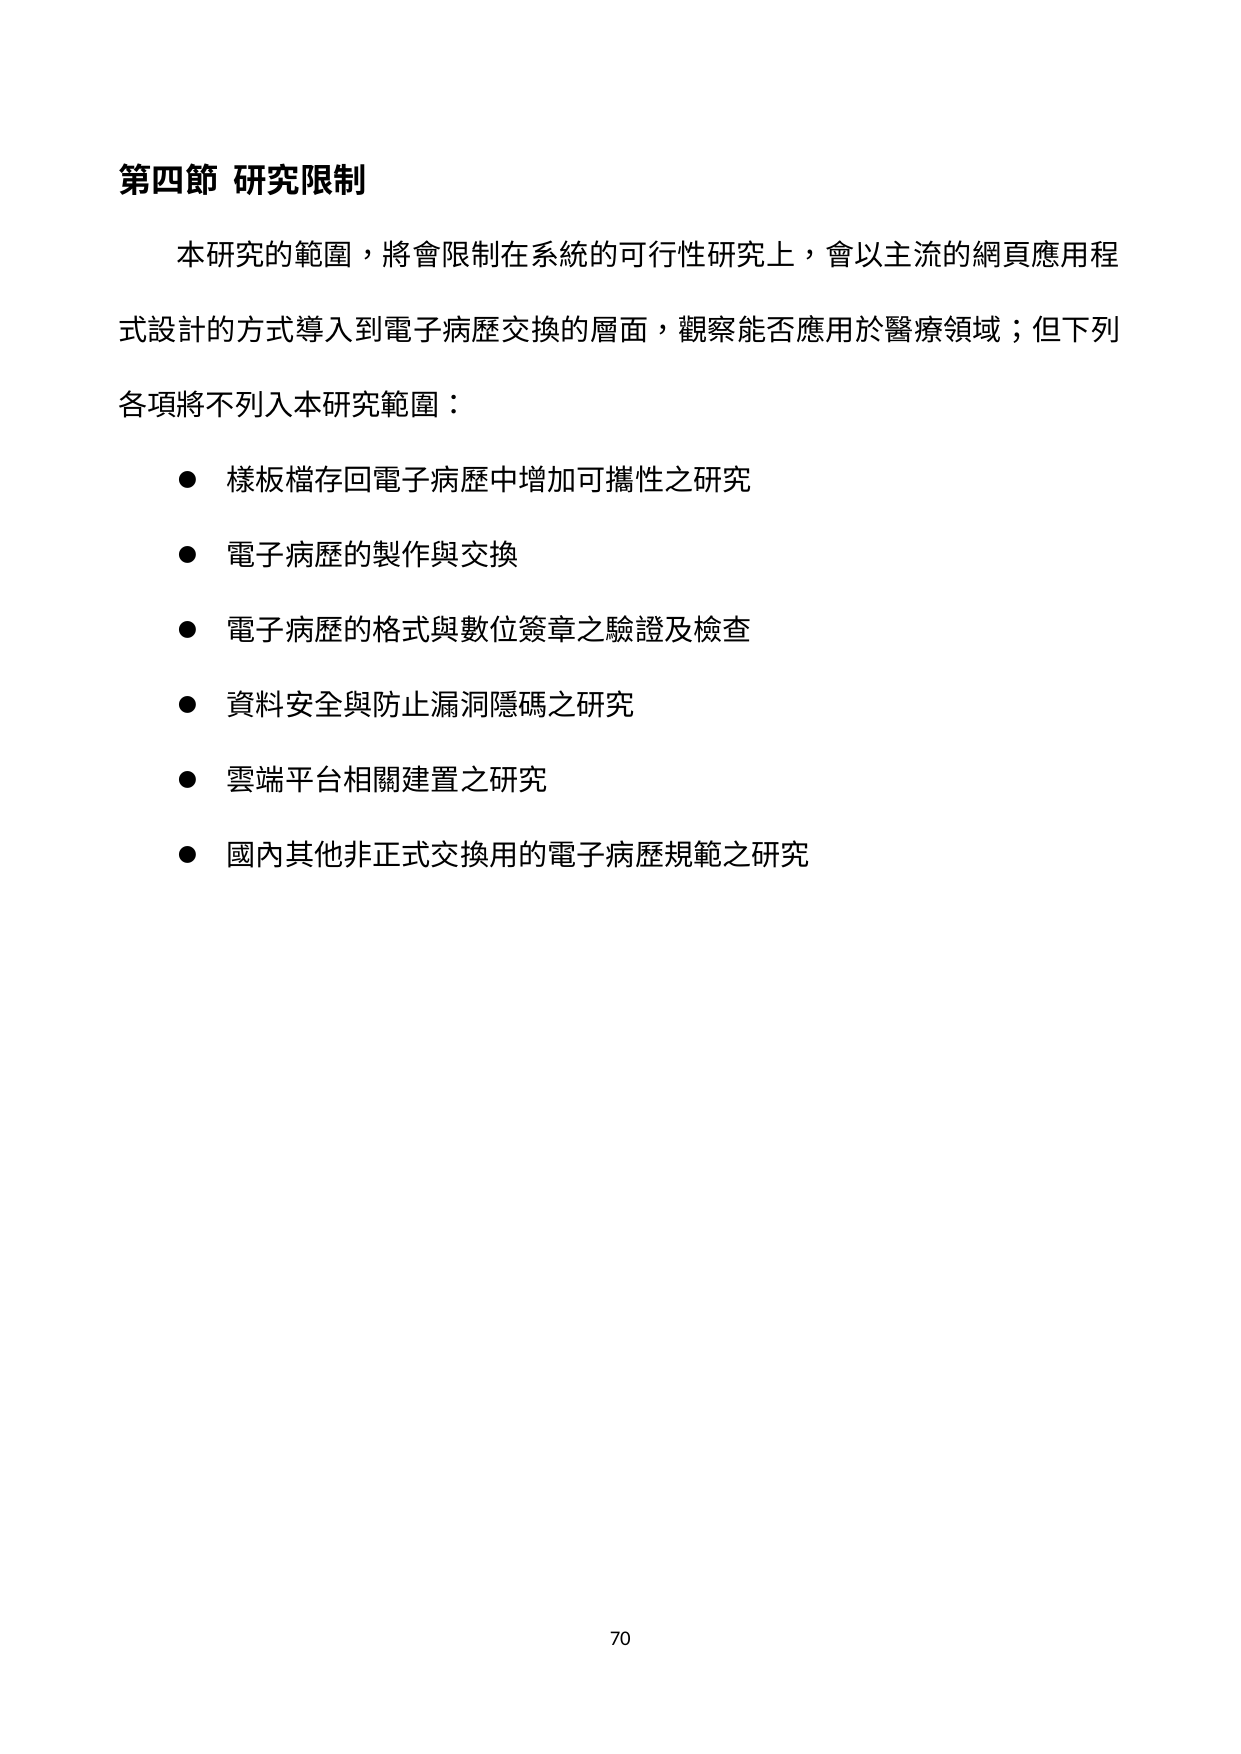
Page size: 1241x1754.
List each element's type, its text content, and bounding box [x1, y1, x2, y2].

list 雲端平台相關建置之研究 [176, 740, 1122, 815]
list 資料安全與防止漏洞隱碼之研究 [176, 665, 1122, 740]
list 國內其他非正式交換用的電子病歷規範之研究 [176, 815, 1122, 890]
list 電子病歷的格式與數位簽章之驗證及檢查 [176, 590, 1122, 665]
list 樣板檔存回電子病歷中增加可攜性之研究 [176, 440, 1122, 515]
list 電子病歷的製作與交換 [176, 515, 1122, 590]
text 本研究的範圍，將會限制在系統的可行性研究上，會以主流的網頁應用程式設計的方式導入到電子病歷交換的層面，觀察能否應用於醫療領域；但下列各項將不列入本研究範圍： [118, 215, 1122, 440]
subtitle 研究限制 [118, 140, 1122, 215]
